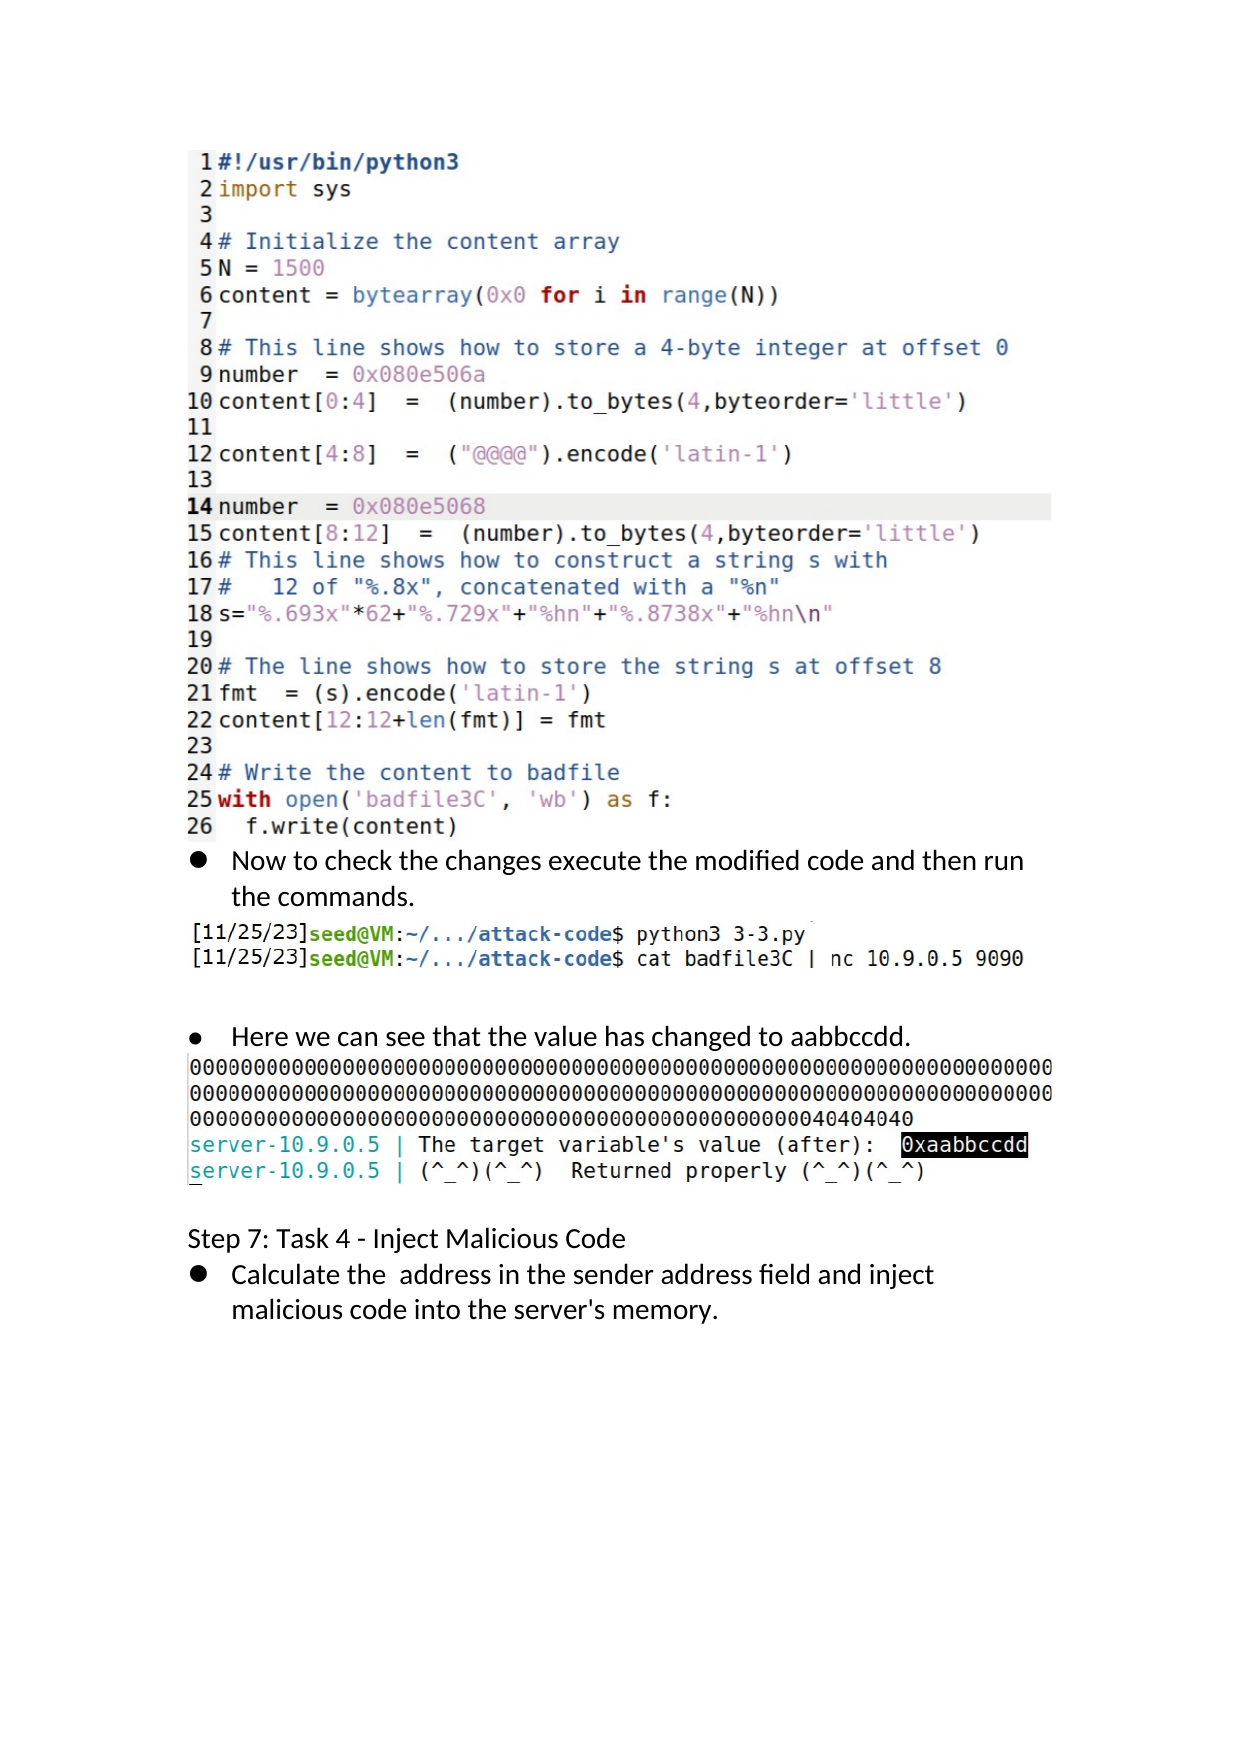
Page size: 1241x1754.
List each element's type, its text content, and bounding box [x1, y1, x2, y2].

list Calculate the address in the sender address field and inject malicious code into the server's memory. [187, 1256, 1053, 1327]
list Now to check the changes execute the modified code and then run the commands. [187, 842, 1053, 913]
picture [187, 150, 1052, 842]
list Here we can see that the value has changed to aabbccdd. [187, 1018, 1053, 1054]
picture [187, 913, 1052, 968]
text Step 7: Task 4 - Inject Malicious Code [187, 1220, 1053, 1256]
picture [187, 1053, 1052, 1185]
